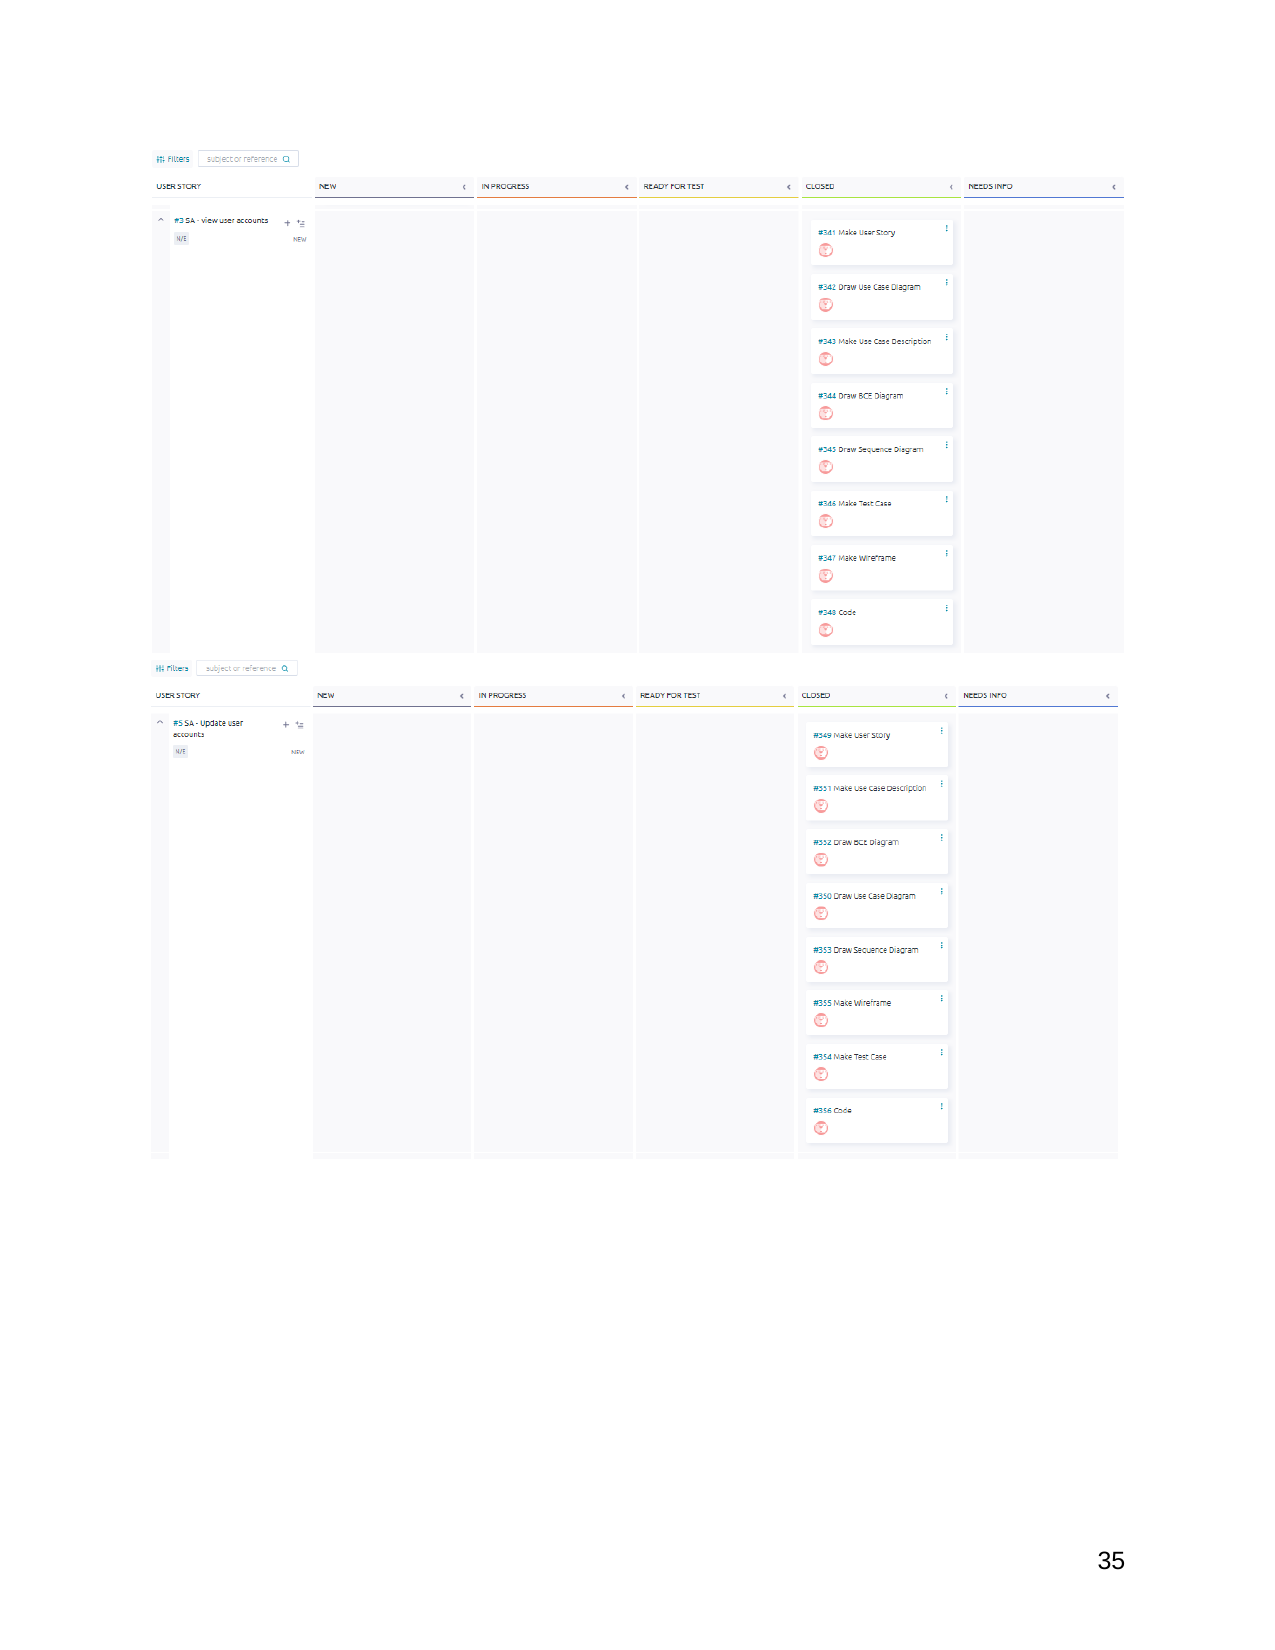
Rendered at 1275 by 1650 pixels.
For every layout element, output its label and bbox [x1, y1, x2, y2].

picture [150, 150, 1125, 1159]
